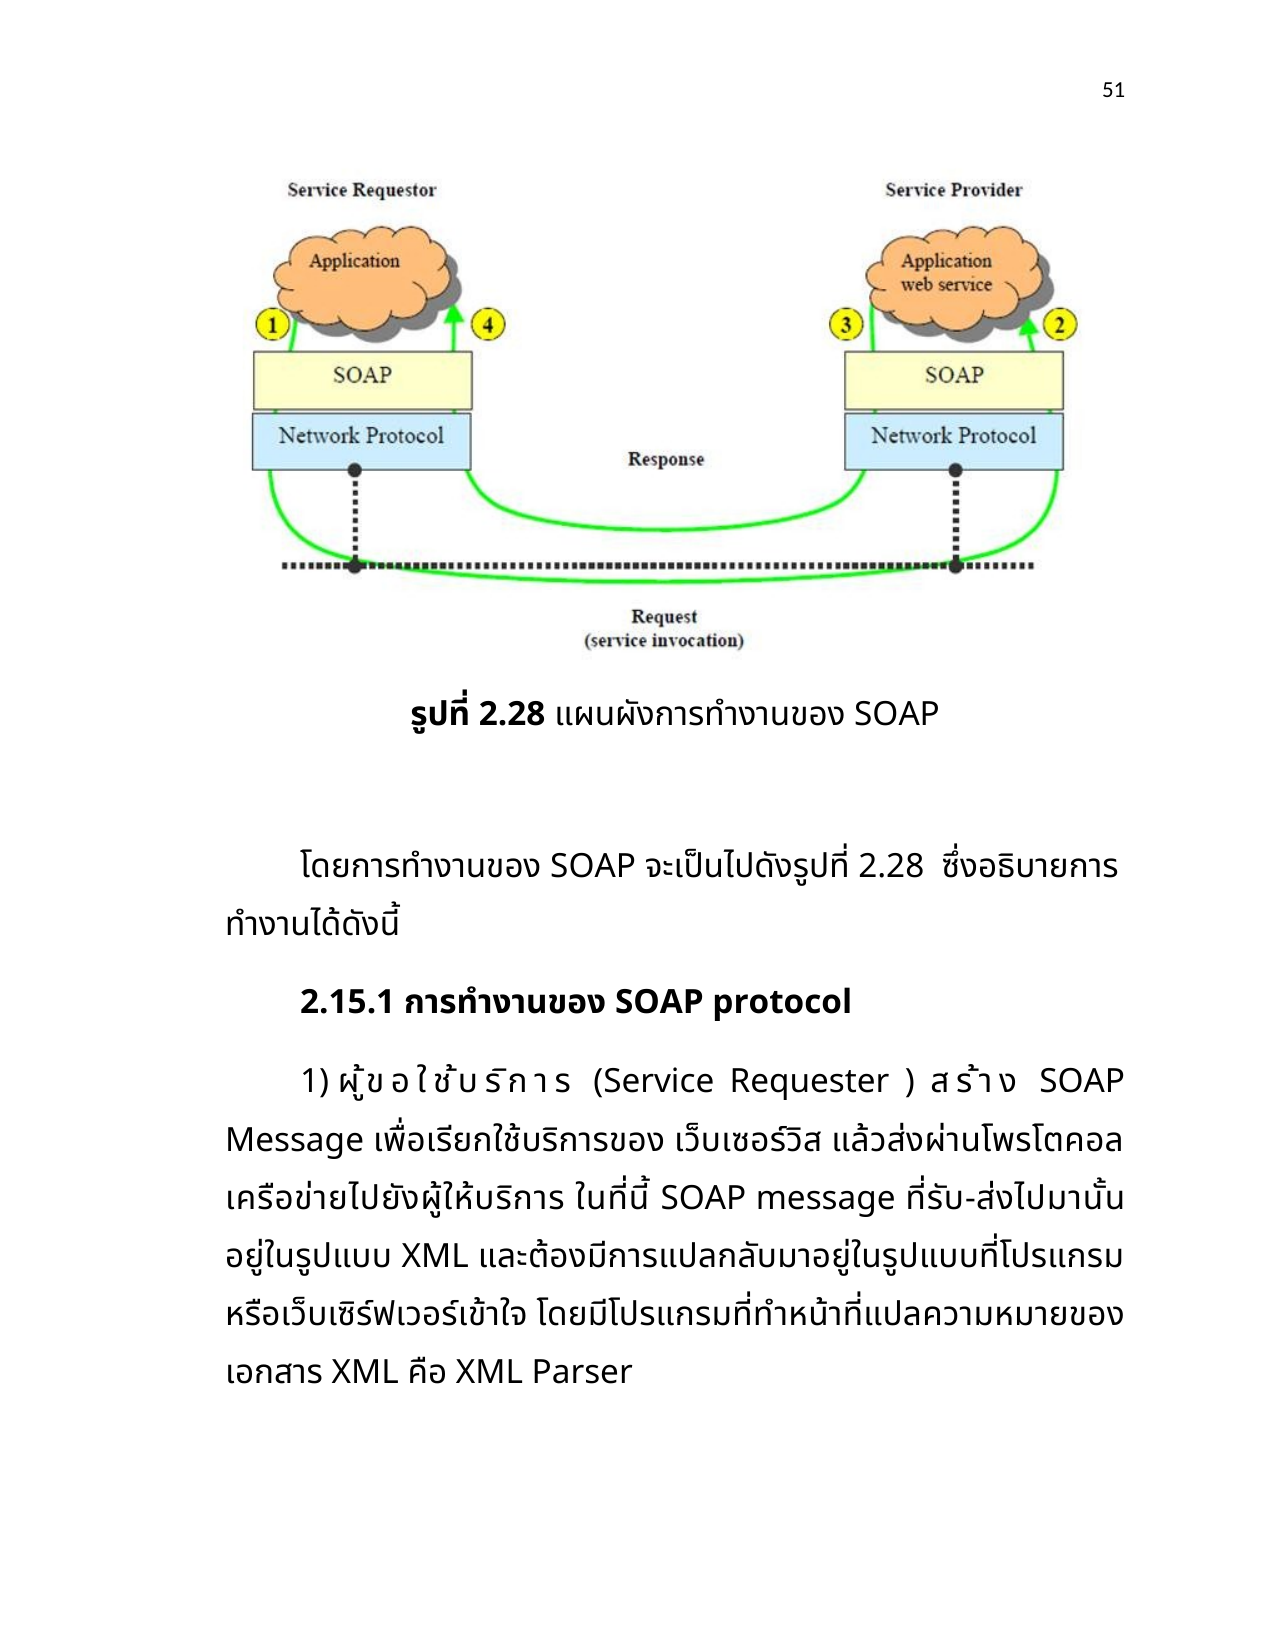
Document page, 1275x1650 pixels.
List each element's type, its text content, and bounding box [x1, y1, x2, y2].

list การทำงานของ SOAP protocol [225, 978, 1125, 1029]
text แผนผังการทำงานของ SOAP [225, 689, 1125, 740]
text โดยการทำงานของ SOAP จะเป็นไปดังรูปที่ 2.28 ซึ่งอธิบายการทำงานได้ดังนี้ [225, 841, 1125, 950]
picture [242, 150, 1108, 665]
list ผู้ขอใช้บริการ (Service Requester ) สร้าง SOAP Message เพื่อเรียกใช้บริการของ เว็บเซอร์วิส แล้วส่งผ่านโพรโตคอลเครือข่ายไปยังผู้ให้บริการ ในที่นี้ SOAP message ที่รับ-ส่งไปมานั้น อยู่ในรูปแบบ XML และต้องมีการแปลกลับมาอยู่ในรูปแบบที่โปรแกรมหรือเว็บเซิร์ฟเวอร์เข้าใจ โดยมีโปรแกรมที่ทำหน้าที่แปลความหมายของเอกสาร XML คือ XML Parser [225, 1057, 1125, 1398]
